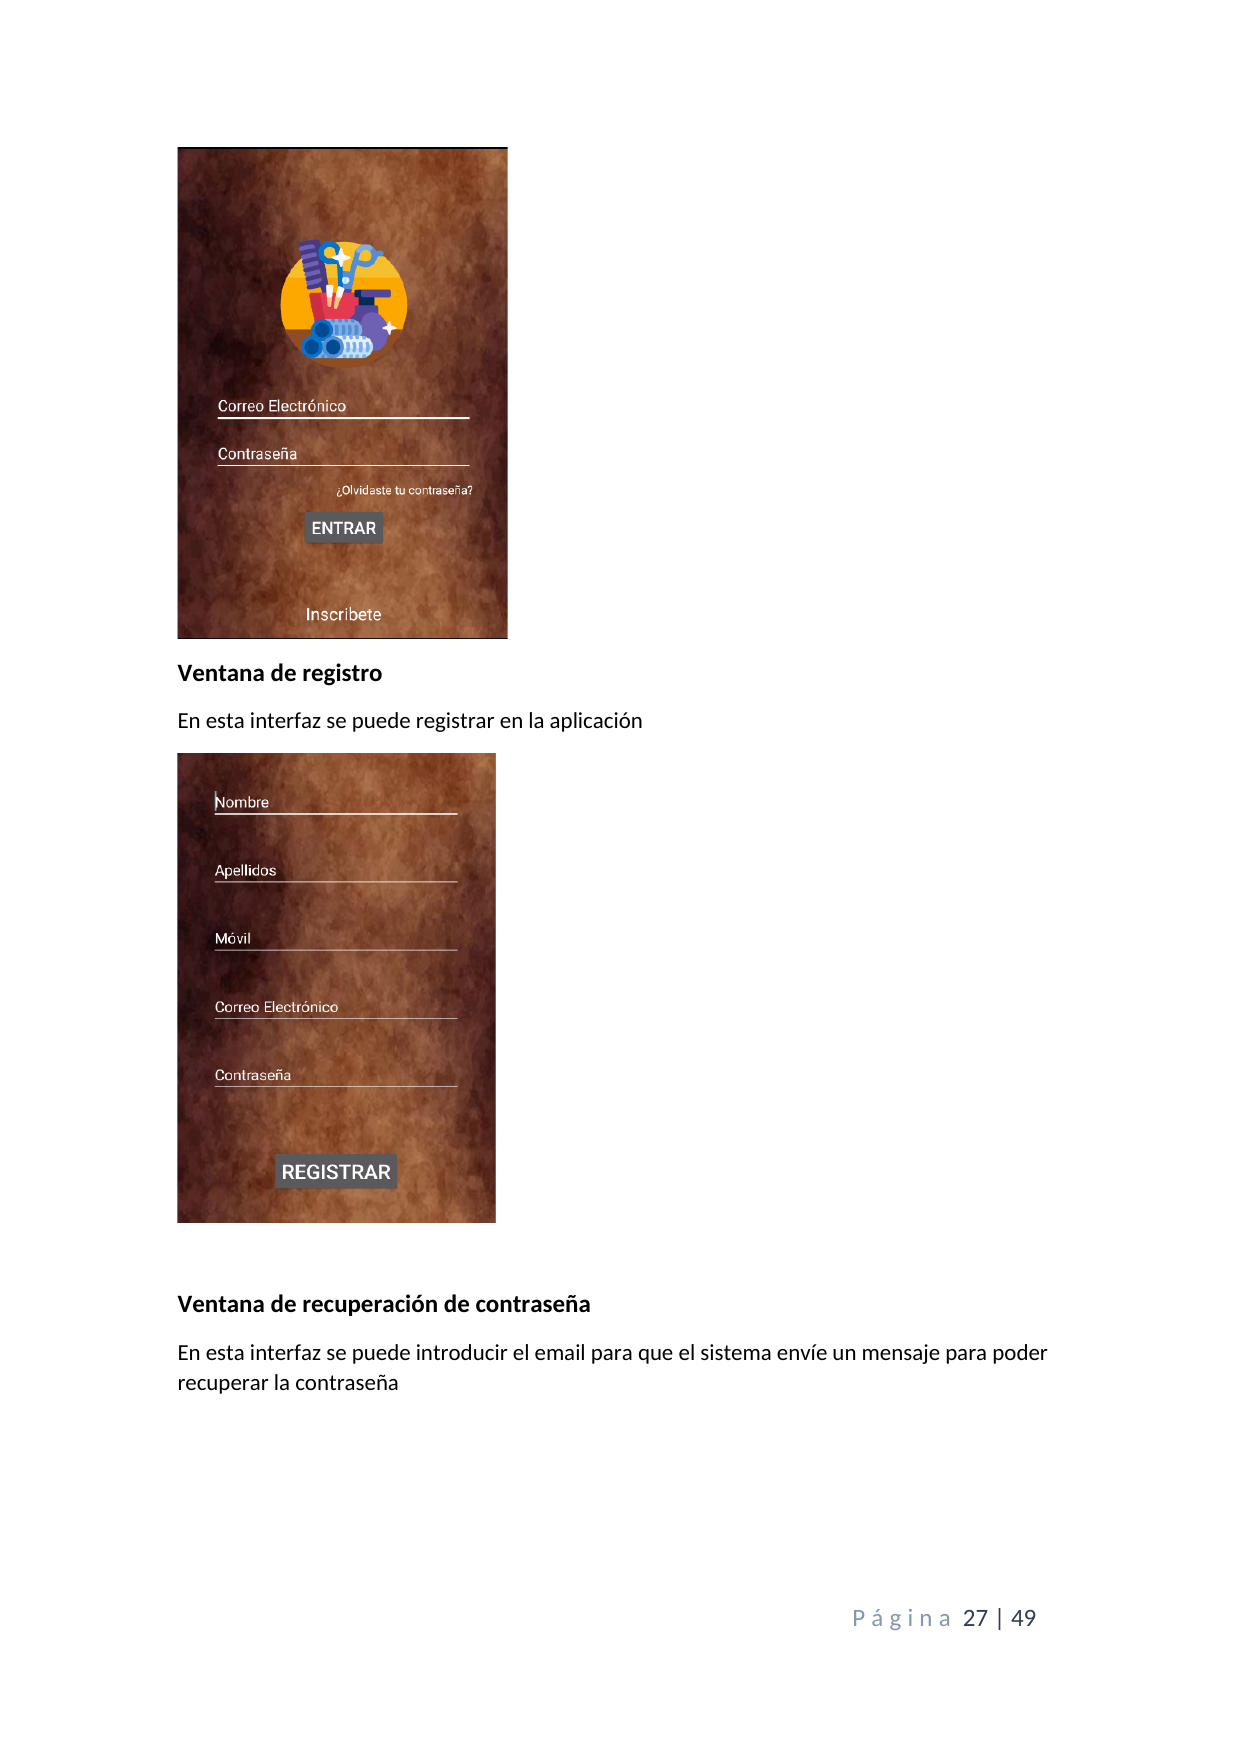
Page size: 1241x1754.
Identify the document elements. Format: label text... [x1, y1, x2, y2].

text En esta interfaz se puede introducir el email para que el sistema envíe un mensaje para poder recuperar la contraseña [177, 1338, 1063, 1396]
subtitle Ventana de recuperación de contraseña [177, 1288, 1063, 1318]
subtitle Ventana de registro [177, 657, 1063, 688]
picture [177, 147, 508, 639]
text En esta interfaz se puede registrar en la aplicación [177, 707, 1063, 735]
picture [177, 753, 496, 1223]
